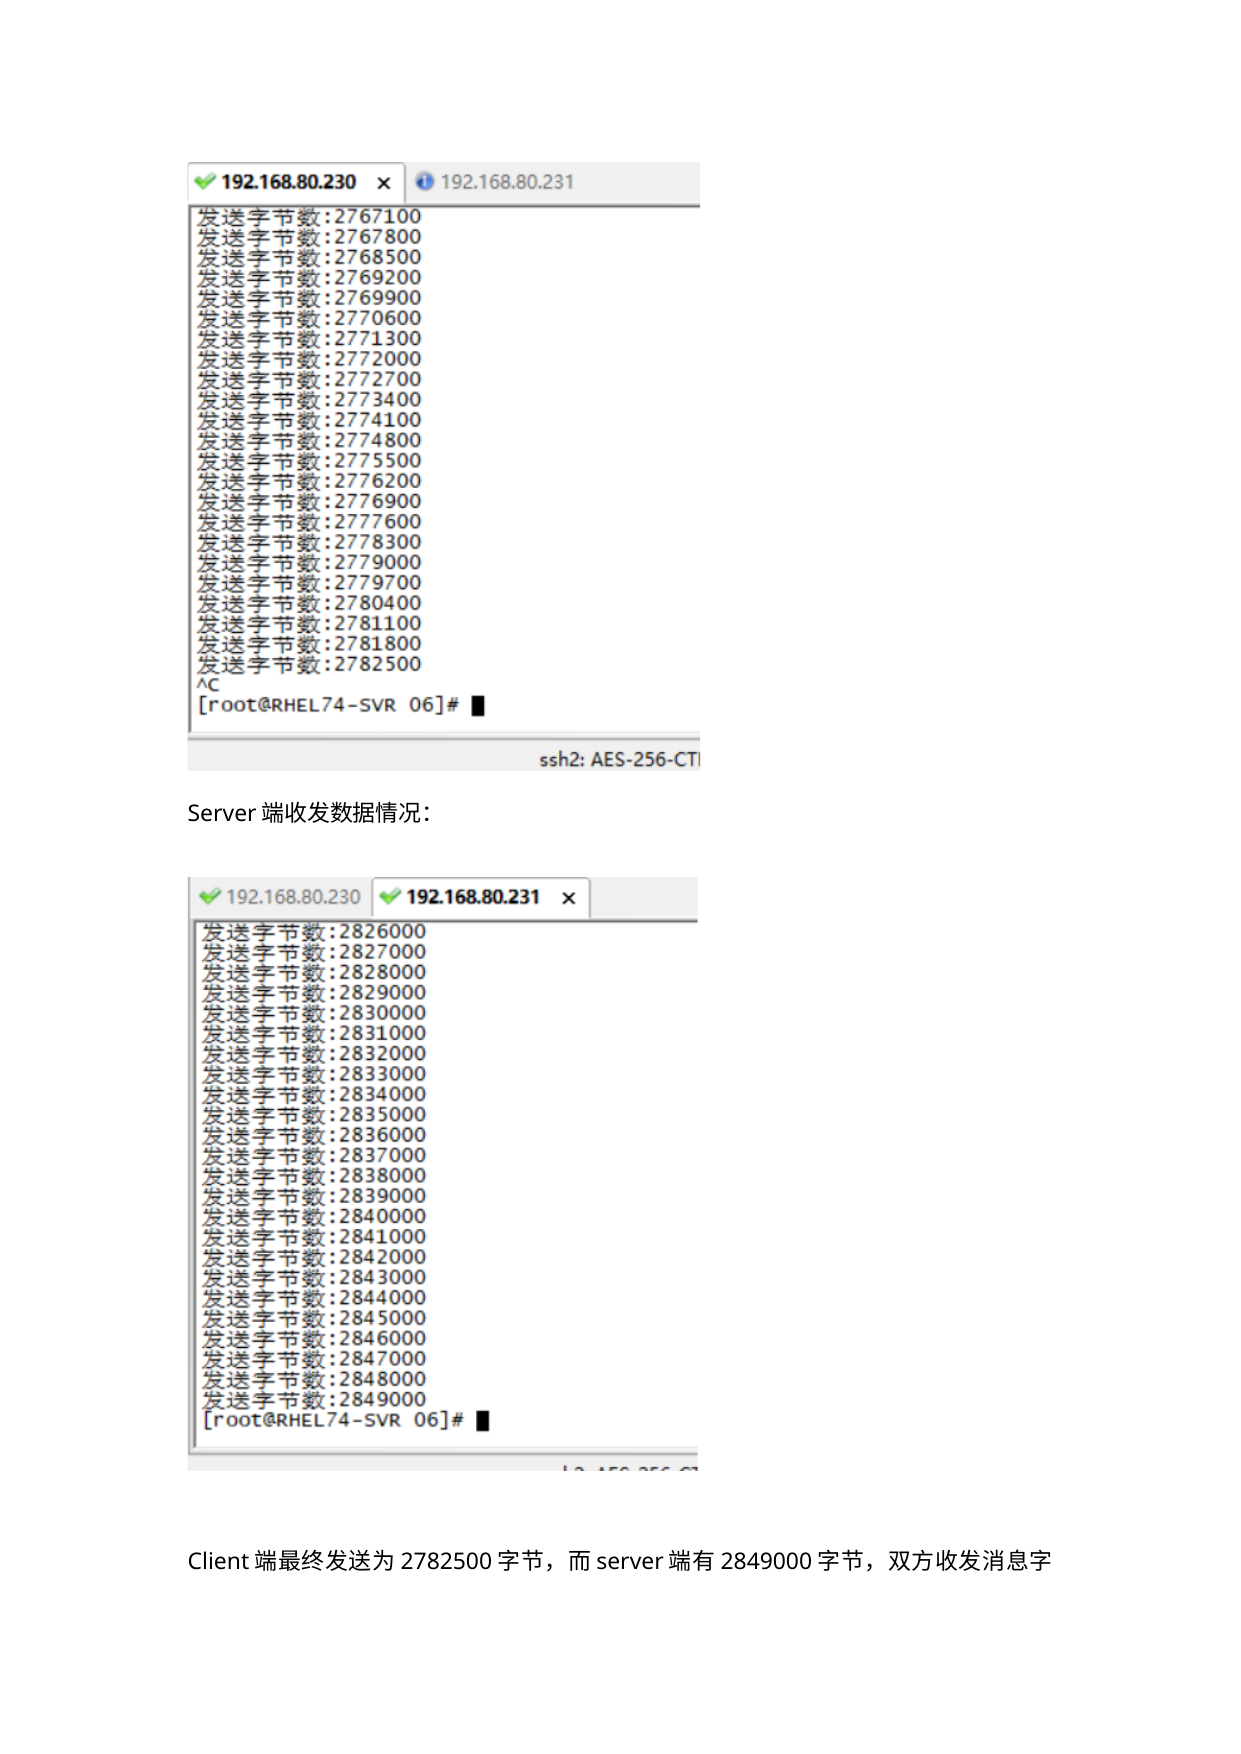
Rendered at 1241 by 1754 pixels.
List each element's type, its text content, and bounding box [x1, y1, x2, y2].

picture [187, 877, 698, 1471]
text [187, 1527, 1053, 1592]
picture [187, 162, 700, 771]
text Server端收发数据情况： [187, 779, 1053, 844]
